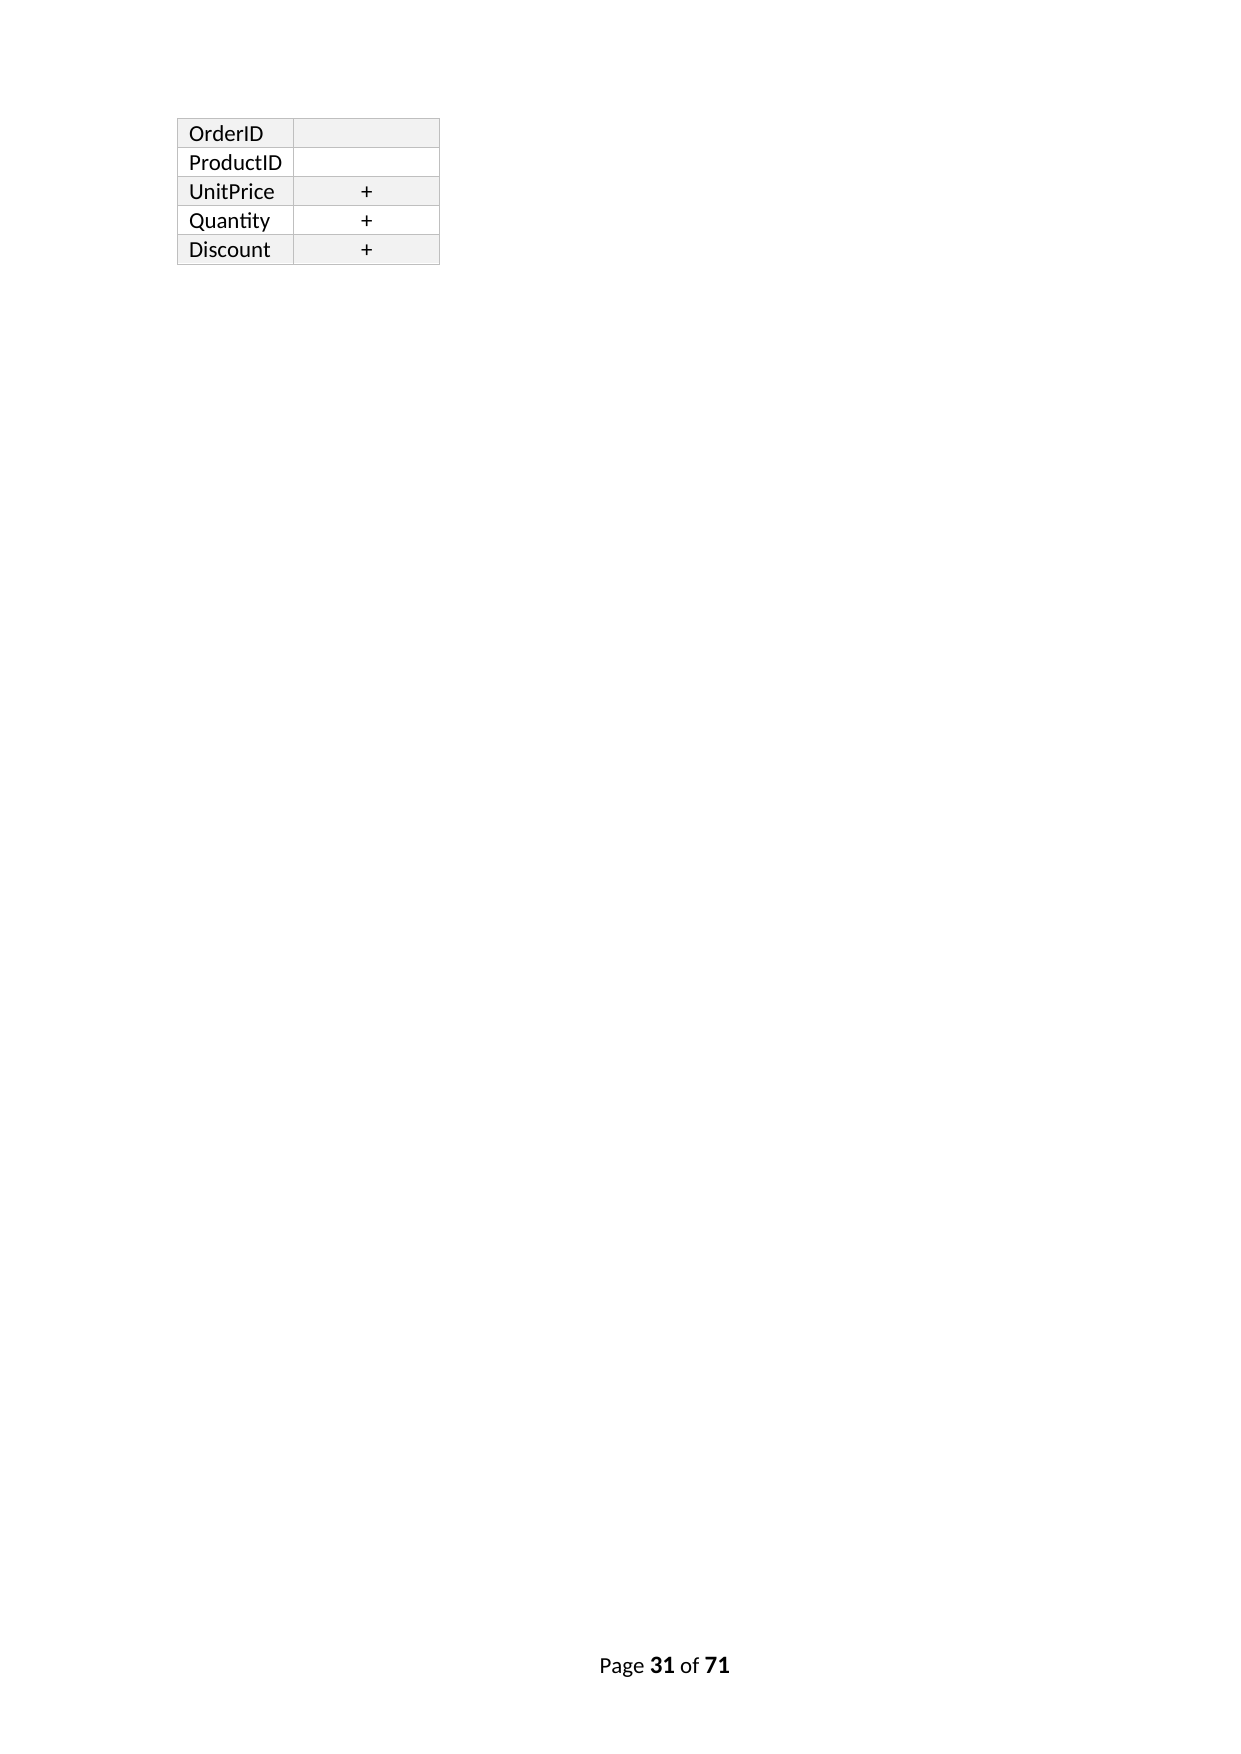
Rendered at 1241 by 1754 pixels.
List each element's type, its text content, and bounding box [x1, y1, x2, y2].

table_cell Discount [178, 235, 293, 263]
table_cell [294, 148, 439, 176]
table_cell OrderID [178, 119, 293, 147]
table_cell [294, 119, 439, 147]
table_cell ProductID [178, 148, 293, 176]
table_cell UnitPrice [178, 177, 293, 205]
table_cell + [294, 235, 439, 263]
table_cell + [294, 206, 439, 234]
table_cell + [294, 177, 439, 205]
table_cell Quantity [178, 206, 293, 234]
